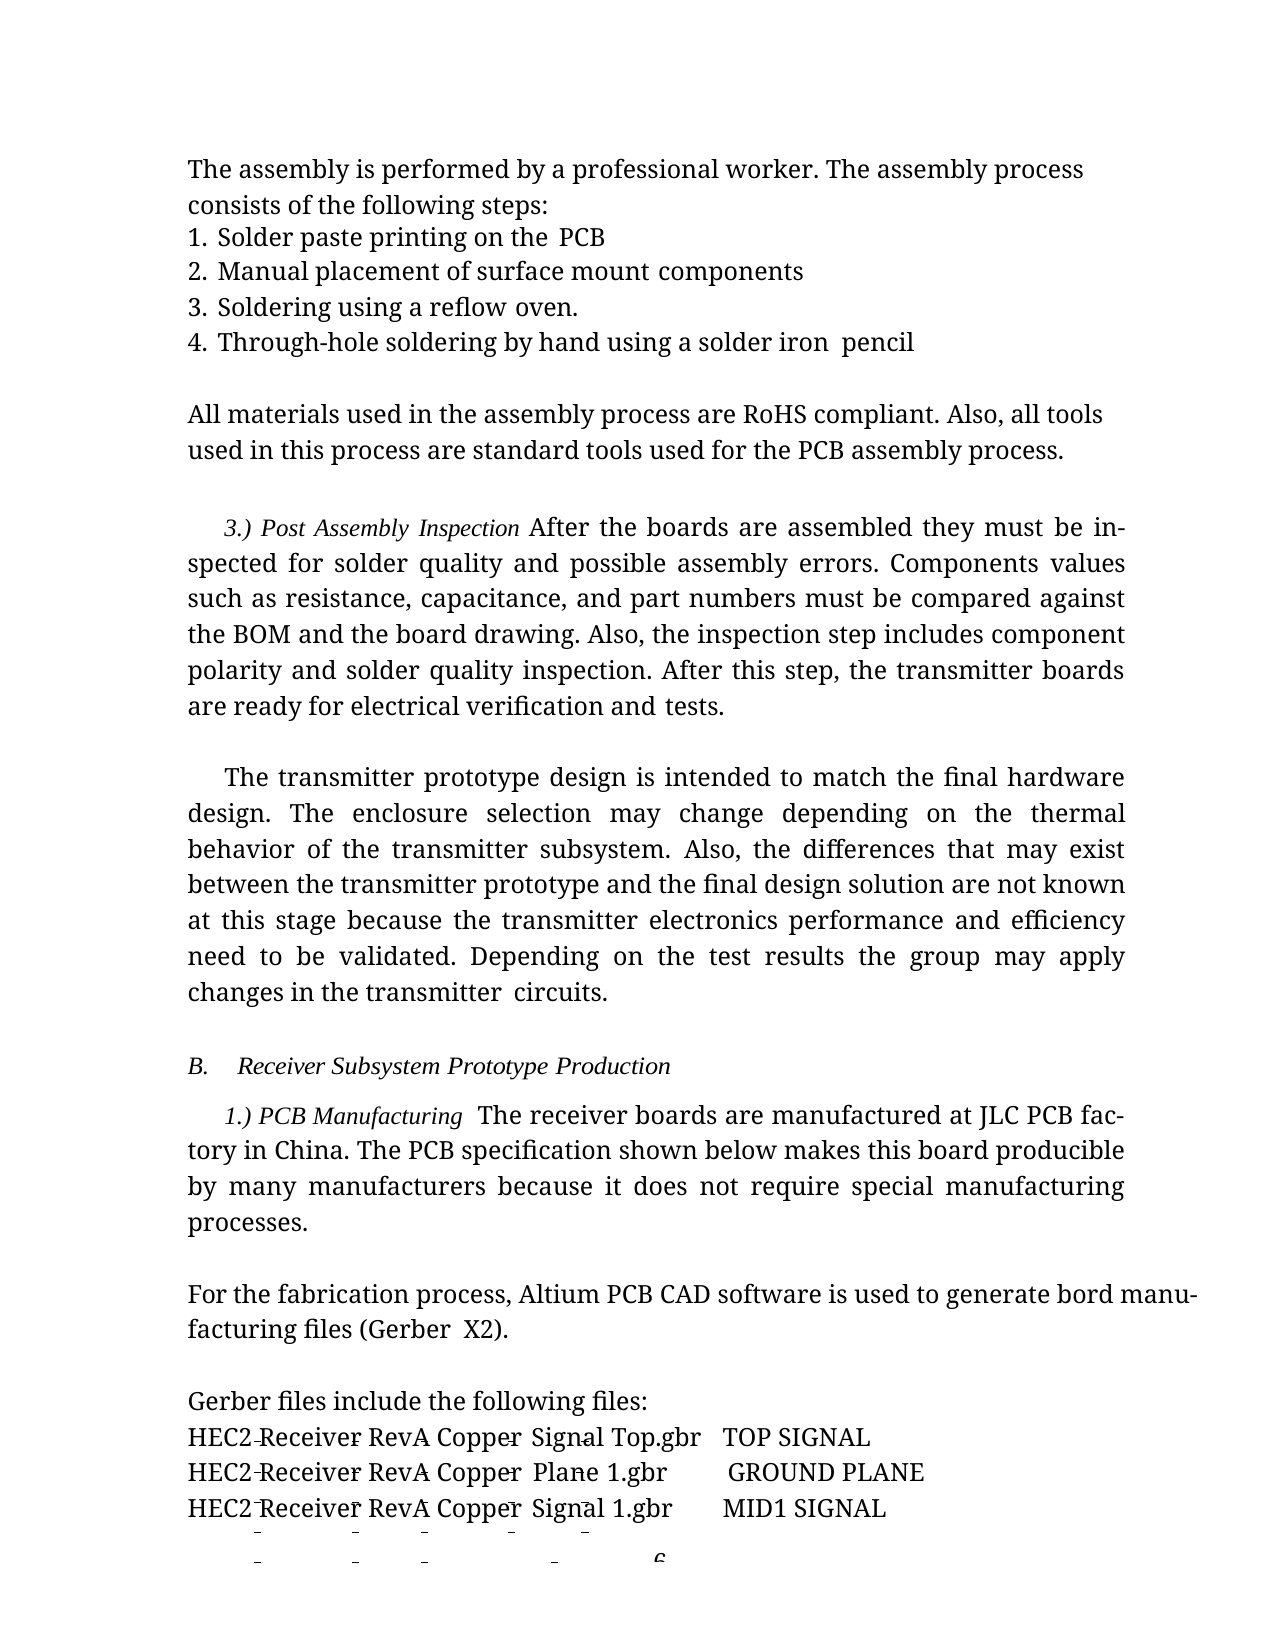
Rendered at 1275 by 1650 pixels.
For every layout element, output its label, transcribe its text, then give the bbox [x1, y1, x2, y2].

text Gerber files include the following files: [187, 1384, 1225, 1418]
list Solder paste printing on the PCB [187, 223, 1225, 252]
text 1.) PCB Manufacturing The receiver boards are manufactured at JLC PCB fac- tory in China. The PCB specification shown below makes this board producible by many manufacturers because it does not require special manufacturing processes. [187, 1097, 1125, 1238]
text The transmitter prototype design is intended to match the final hardware design. The enclosure selection may change depending on the thermal behavior of the transmitter subsystem. Also, the differences that may exist between the transmitter prototype and the final design solution are not known at this stage because the transmitter electronics performance and efficiency need to be validated. Depending on the test results the group may apply changes in the transmitter circuits. [187, 760, 1126, 1008]
text 3.) Post Assembly Inspection After the boards are assembled they must be in- spected for solder quality and possible assembly errors. Components values such as resistance, capacitance, and part numbers must be compared against the BOM and the board drawing. Also, the inspection step includes component polarity and solder quality inspection. After this step, the transmitter boards are ready for electrical verification and tests. [187, 509, 1125, 722]
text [187, 1419, 937, 1525]
list Through-hole soldering by hand using a solder iron pencil [187, 325, 1225, 359]
list Manual placement of surface mount components [187, 253, 1225, 287]
text The assembly is performed by a professional worker. The assembly process consists of the following steps: [187, 152, 1135, 222]
text For the fabrication process, Altium PCB CAD software is used to generate bord manu- facturing files (Gerber X2). [187, 1276, 1225, 1346]
text All materials used in the assembly process are RoHS compliant. Also, all tools used in this process are standard tools used for the PCB assembly process. [187, 397, 1137, 467]
list Soldering using a reflow oven. [187, 289, 1225, 323]
list Receiver Subsystem Prototype Production [187, 1051, 1225, 1080]
